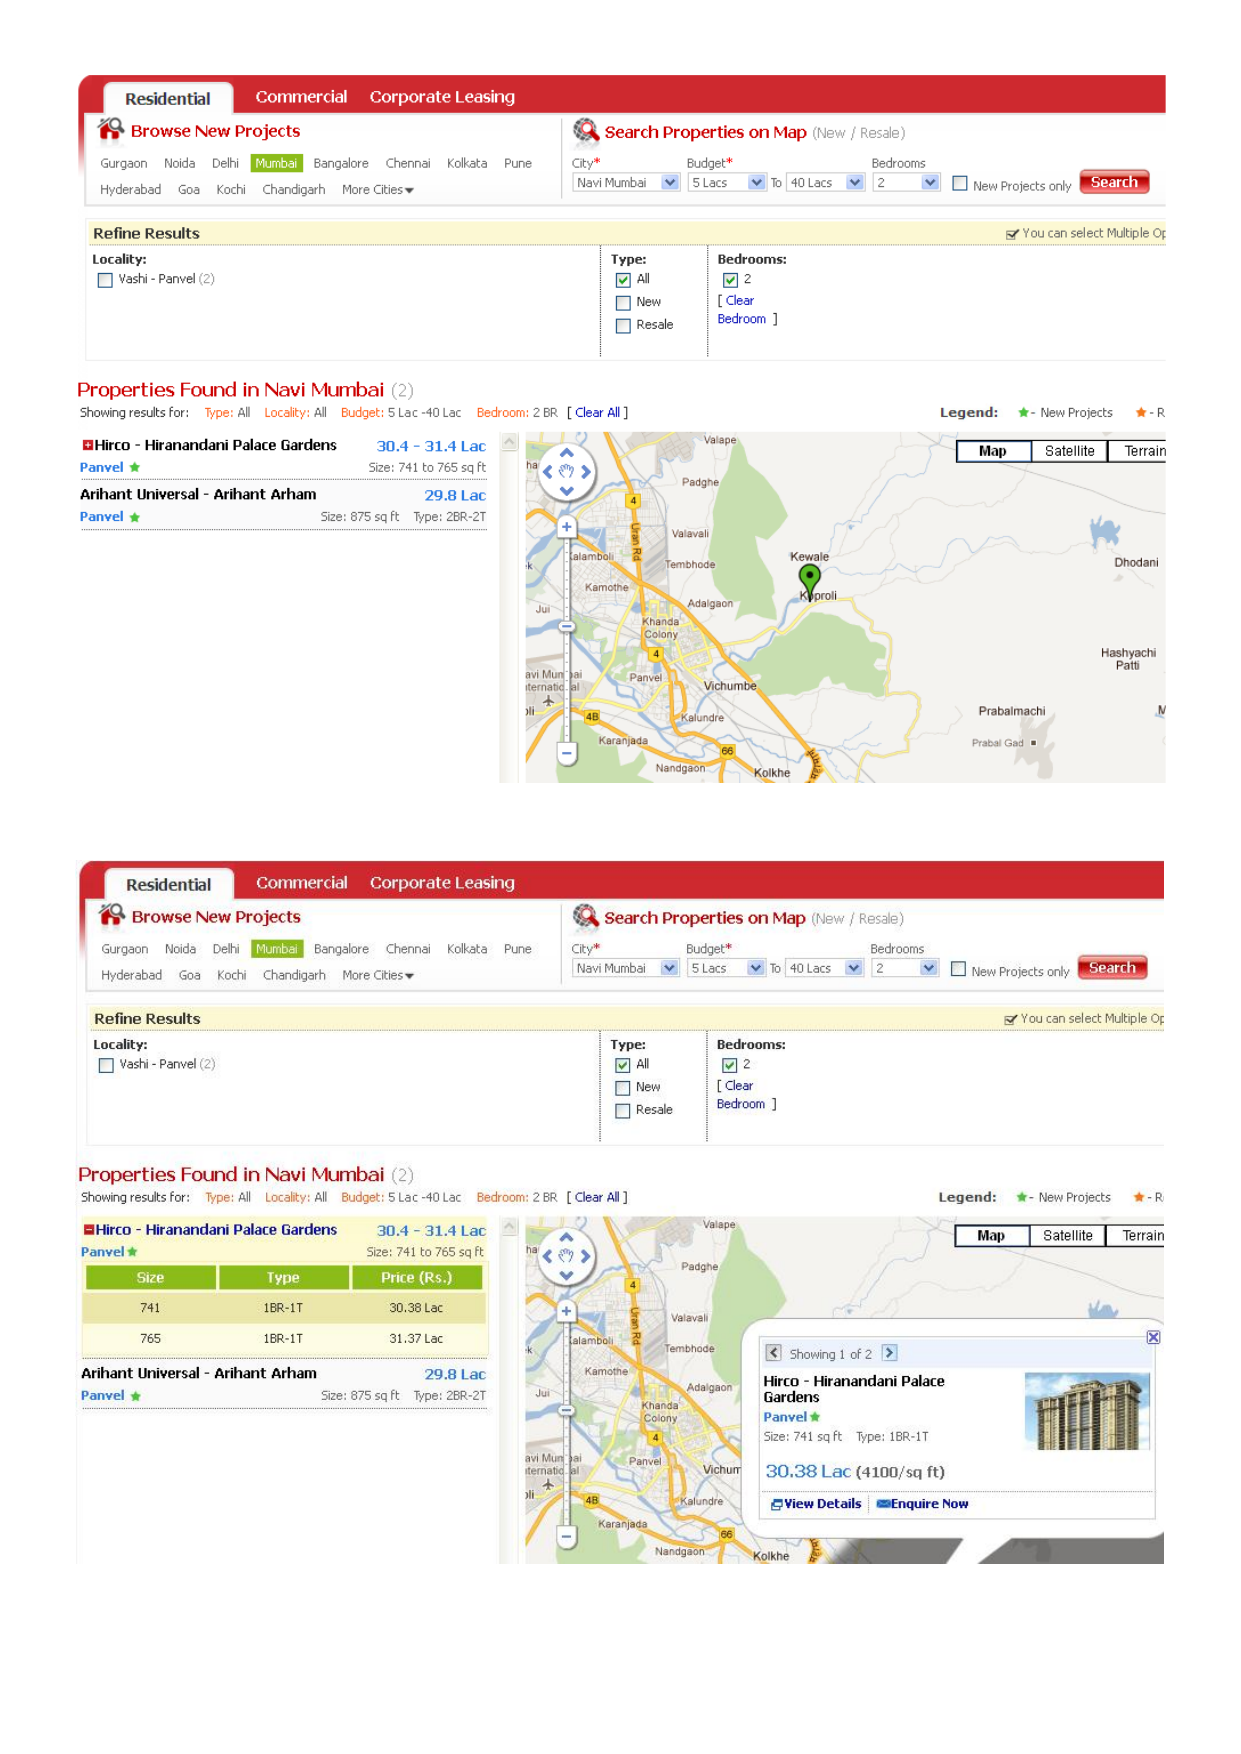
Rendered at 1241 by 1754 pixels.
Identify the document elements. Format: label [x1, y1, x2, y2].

picture [75, 860, 1164, 1564]
picture [75, 75, 1166, 783]
